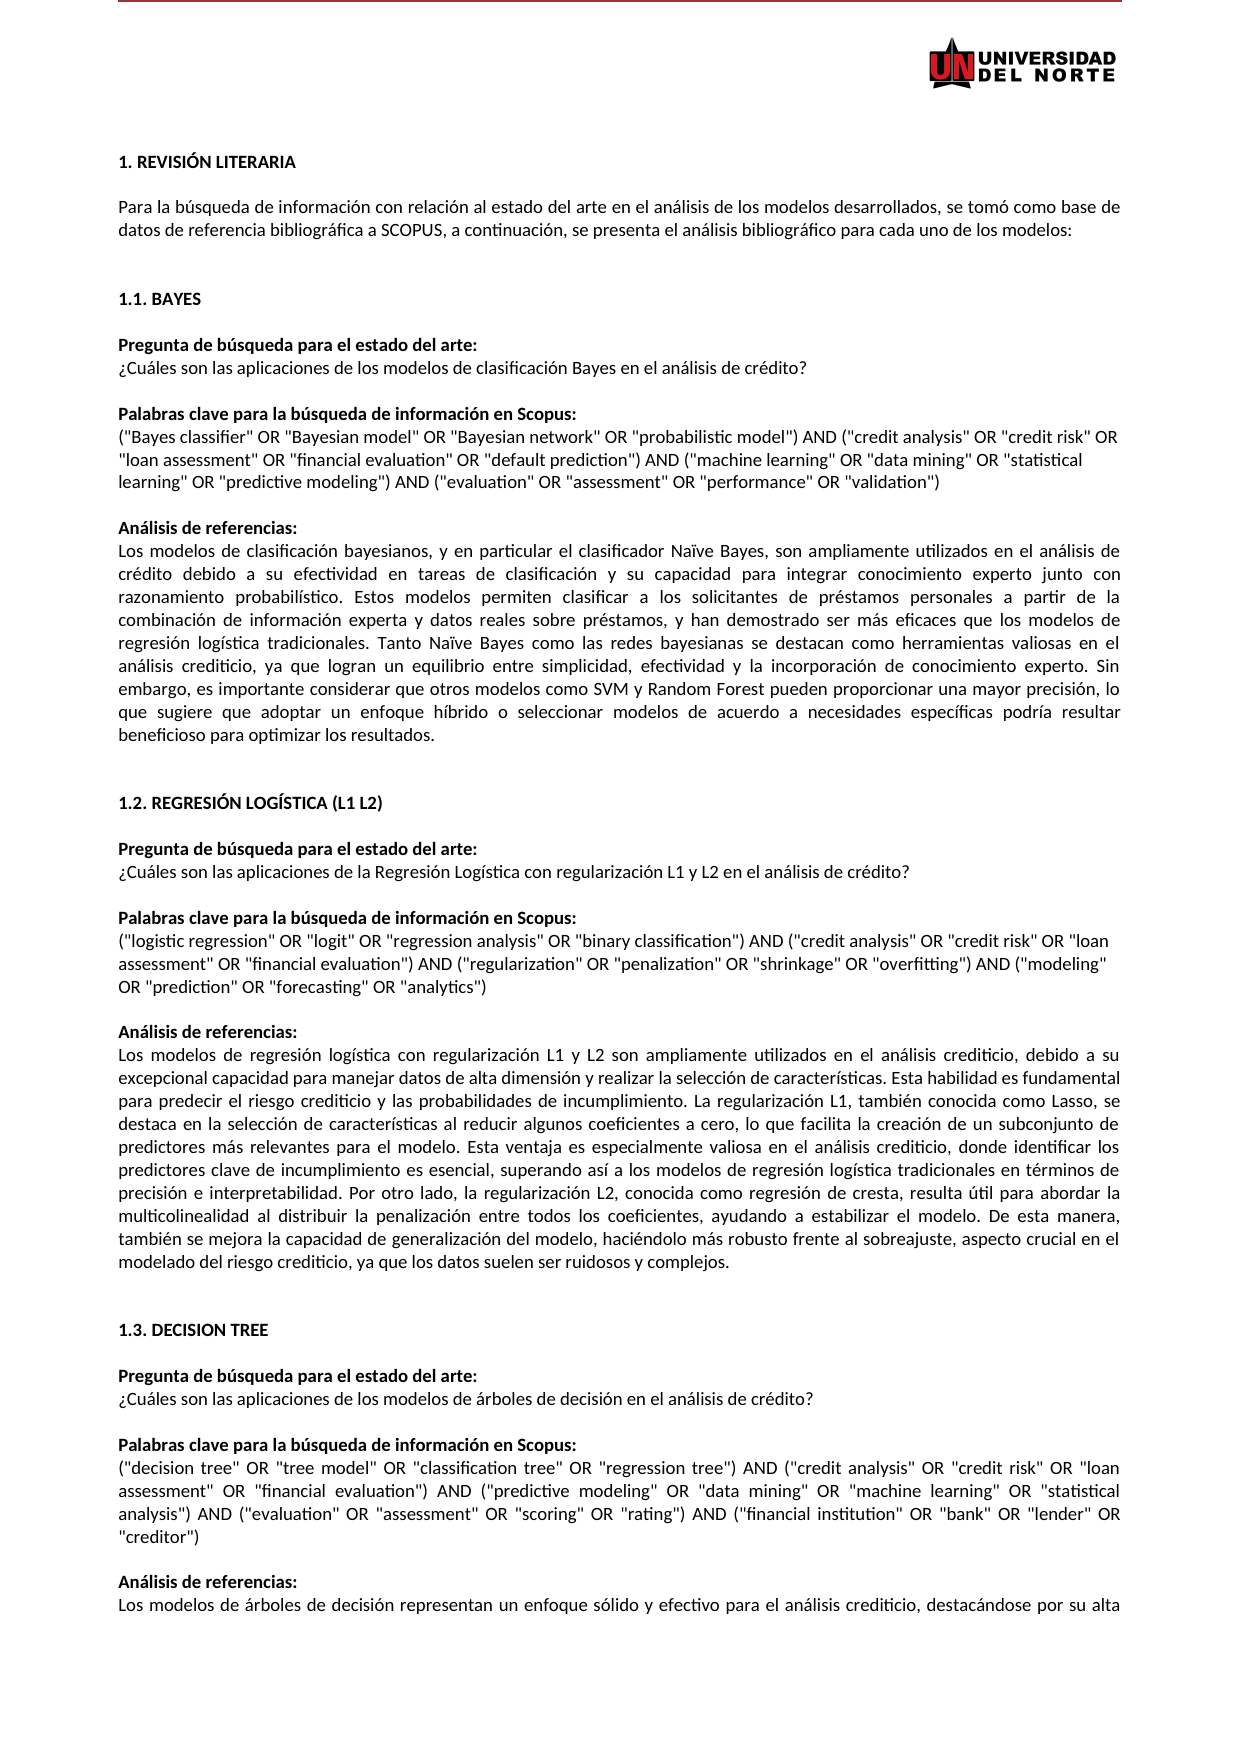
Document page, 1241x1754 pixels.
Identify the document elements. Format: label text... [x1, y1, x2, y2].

text Análisis de referencias: [118, 516, 1122, 539]
text Para la búsqueda de información con relación al estado del arte en el análisis de los modelos desarrollados, se tomó como base de datos de referencia bibliográfica a SCOPUS, a continuación, se presenta el análisis bibliográfico para cada uno de los modelos: [118, 196, 1122, 241]
text Los modelos de regresión logística con regularización L1 y L2 son ampliamente utilizados en el análisis crediticio, debido a su excepcional capacidad para manejar datos de alta dimensión y realizar la selección de características. Esta habilidad es fundamental para predecir el riesgo crediticio y las probabilidades de incumplimiento. La regularización L1, también conocida como Lasso, se destaca en la selección de características al reducir algunos coeficientes a cero, lo que facilita la creación de un subconjunto de predictores más relevantes para el modelo. Esta ventaja es especialmente valiosa en el análisis crediticio, donde identificar los predictores clave de incumplimiento es esencial, superando así a los modelos de regresión logística tradicionales en términos de precisión e interpretabilidad. Por otro lado, la regularización L2, conocida como regresión de cresta, resulta útil para abordar la multicolinealidad al distribuir la penalización entre todos los coeficientes, ayudando a estabilizar el modelo. De esta manera, también se mejora la capacidad de generalización del modelo, haciéndolo más robusto frente al sobreajuste, aspecto crucial en el modelado del riesgo crediticio, ya que los datos suelen ser ruidosos y complejos. [118, 1043, 1122, 1273]
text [118, 1593, 1122, 1616]
subtitle REGRESIÓN LOGÍSTICA (L1 L2) [0, 791, 1122, 814]
text ("decision tree" OR "tree model" OR "classification tree" OR "regression tree") AND ("credit analysis" OR "credit risk" OR "loan assessment" OR "financial evaluation") AND ("predictive modeling" OR "data mining" OR "machine learning" OR "statistical analysis") AND ("evaluation" OR "assessment" OR "scoring" OR "rating") AND ("financial institution" OR "bank" OR "lender" OR "creditor") [118, 1456, 1122, 1548]
text Pregunta de búsqueda para el estado del arte: [118, 333, 1122, 356]
text Análisis de referencias: [118, 1571, 1122, 1593]
text Los modelos de clasificación bayesianos, y en particular el clasificador Naïve Bayes, son ampliamente utilizados en el análisis de crédito debido a su efectividad en tareas de clasificación y su capacidad para integrar conocimiento experto junto con razonamiento probabilístico. Estos modelos permiten clasificar a los solicitantes de préstamos personales a partir de la combinación de información experta y datos reales sobre préstamos, y han demostrado ser más eficaces que los modelos de regresión logística tradicionales. Tanto Naïve Bayes como las redes bayesianas se destacan como herramientas valiosas en el análisis crediticio, ya que logran un equilibrio entre simplicidad, efectividad y la incorporación de conocimiento experto. Sin embargo, es importante considerar que otros modelos como SVM y Random Forest pueden proporcionar una mayor precisión, lo que sugiere que adoptar un enfoque híbrido o seleccionar modelos de acuerdo a necesidades específicas podría resultar beneficioso para optimizar los resultados. [118, 539, 1122, 746]
text Palabras clave para la búsqueda de información en Scopus: [118, 1433, 1122, 1456]
text ("logistic regression" OR "logit" OR "regression analysis" OR "binary classification") AND ("credit analysis" OR "credit risk" OR "loan assessment" OR "financial evaluation") AND ("regularization" OR "penalization" OR "shrinkage" OR "overfitting") AND ("modeling" OR "prediction" OR "forecasting" OR "analytics") [118, 929, 1122, 998]
text ("Bayes classifier" OR "Bayesian model" OR "Bayesian network" OR "probabilistic model") AND ("credit analysis" OR "credit risk" OR "loan assessment" OR "financial evaluation" OR "default prediction") AND ("machine learning" OR "data mining" OR "statistical learning" OR "predictive modeling") AND ("evaluation" OR "assessment" OR "performance" OR "validation") [118, 425, 1122, 493]
text ¿Cuáles son las aplicaciones de los modelos de clasificación Bayes en el análisis de crédito? [118, 356, 1122, 379]
text Palabras clave para la búsqueda de información en Scopus: [118, 906, 1122, 929]
subtitle BAYES [0, 287, 1122, 310]
text Análisis de referencias: [118, 1021, 1122, 1043]
subtitle REVISIÓN LITERARIA [118, 150, 1122, 173]
text ¿Cuáles son las aplicaciones de la Regresión Logística con regularización L1 y L2 en el análisis de crédito? [118, 860, 1122, 883]
text Pregunta de búsqueda para el estado del arte: [118, 1364, 1122, 1387]
picture [922, 30, 1123, 96]
text ¿Cuáles son las aplicaciones de los modelos de árboles de decisión en el análisis de crédito? [118, 1387, 1122, 1410]
subtitle DECISION TREE [0, 1318, 1122, 1341]
text Pregunta de búsqueda para el estado del arte: [118, 837, 1122, 860]
text Palabras clave para la búsqueda de información en Scopus: [118, 402, 1122, 425]
